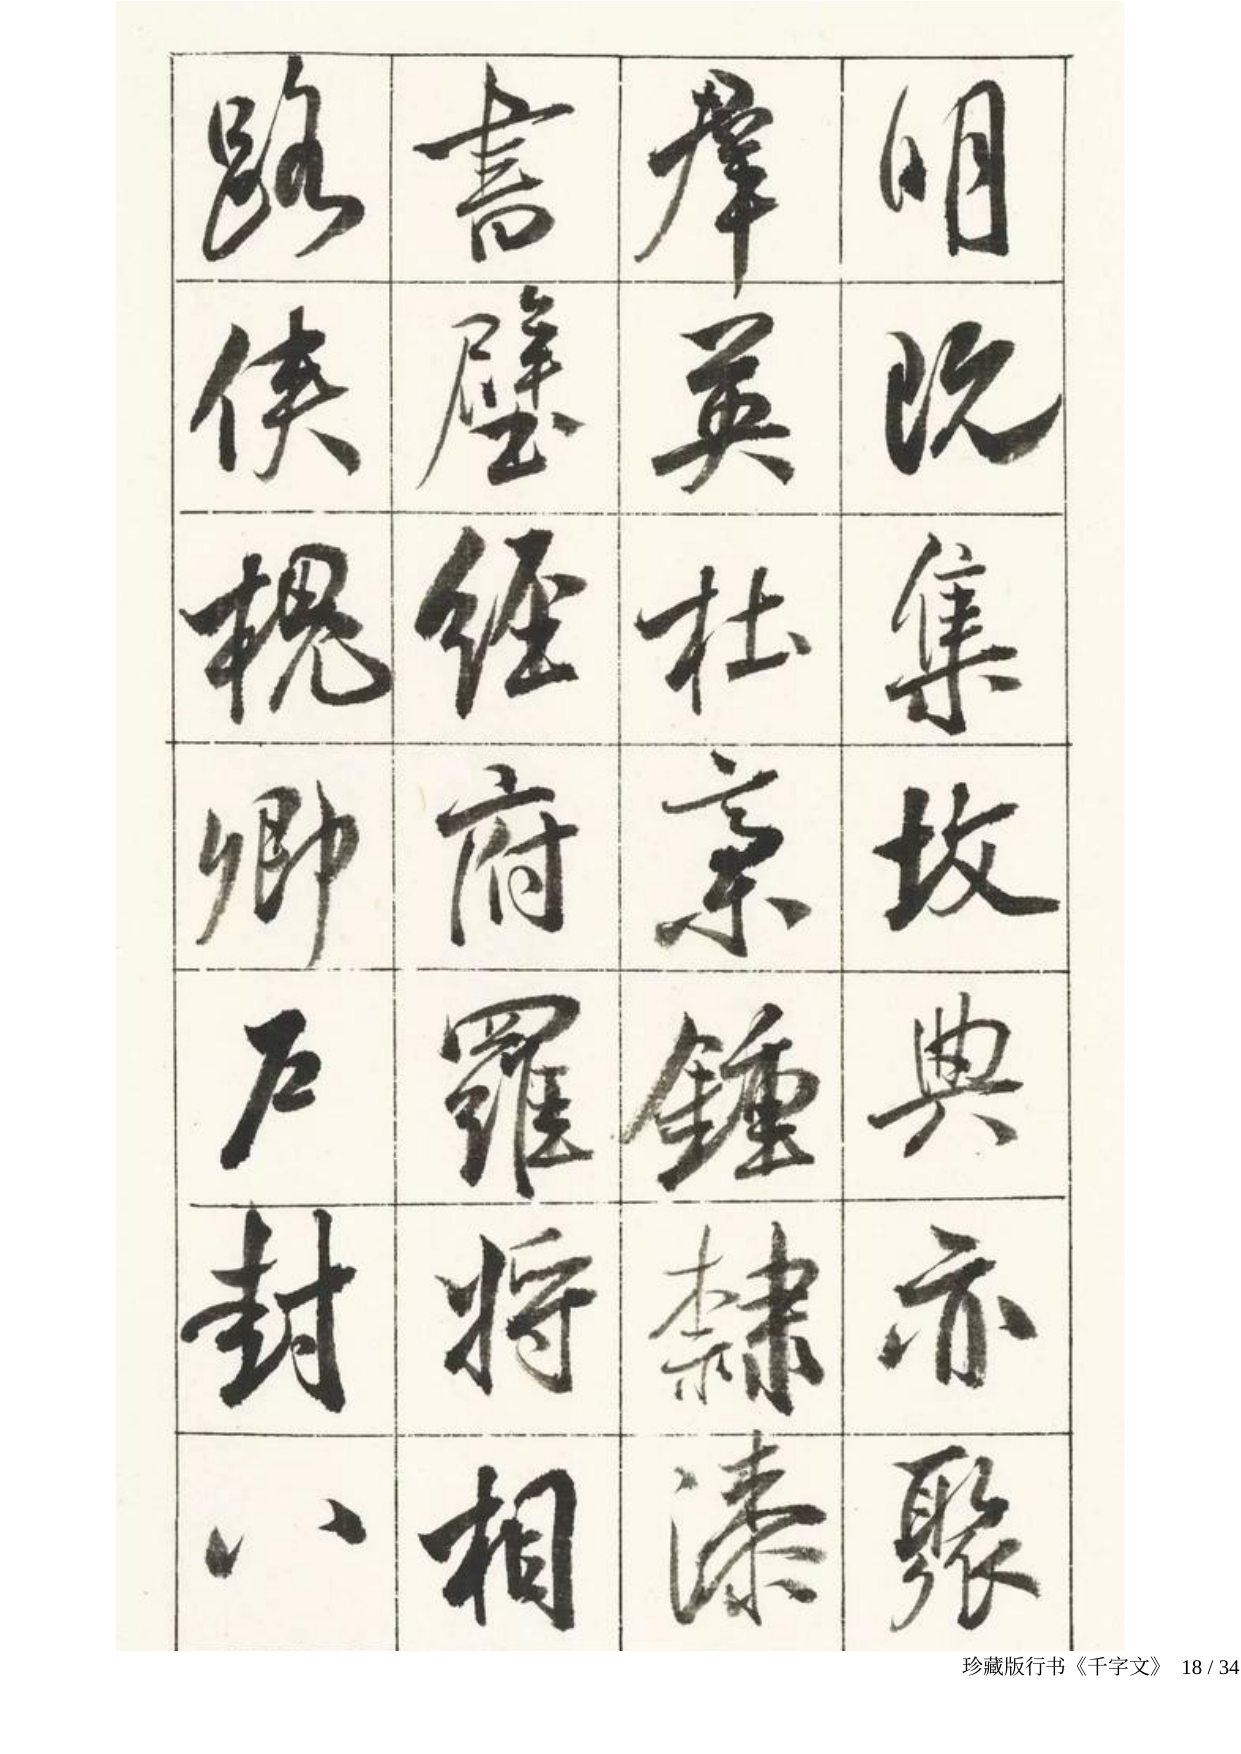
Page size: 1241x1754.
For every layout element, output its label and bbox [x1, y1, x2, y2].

picture [115, 1, 1125, 1651]
